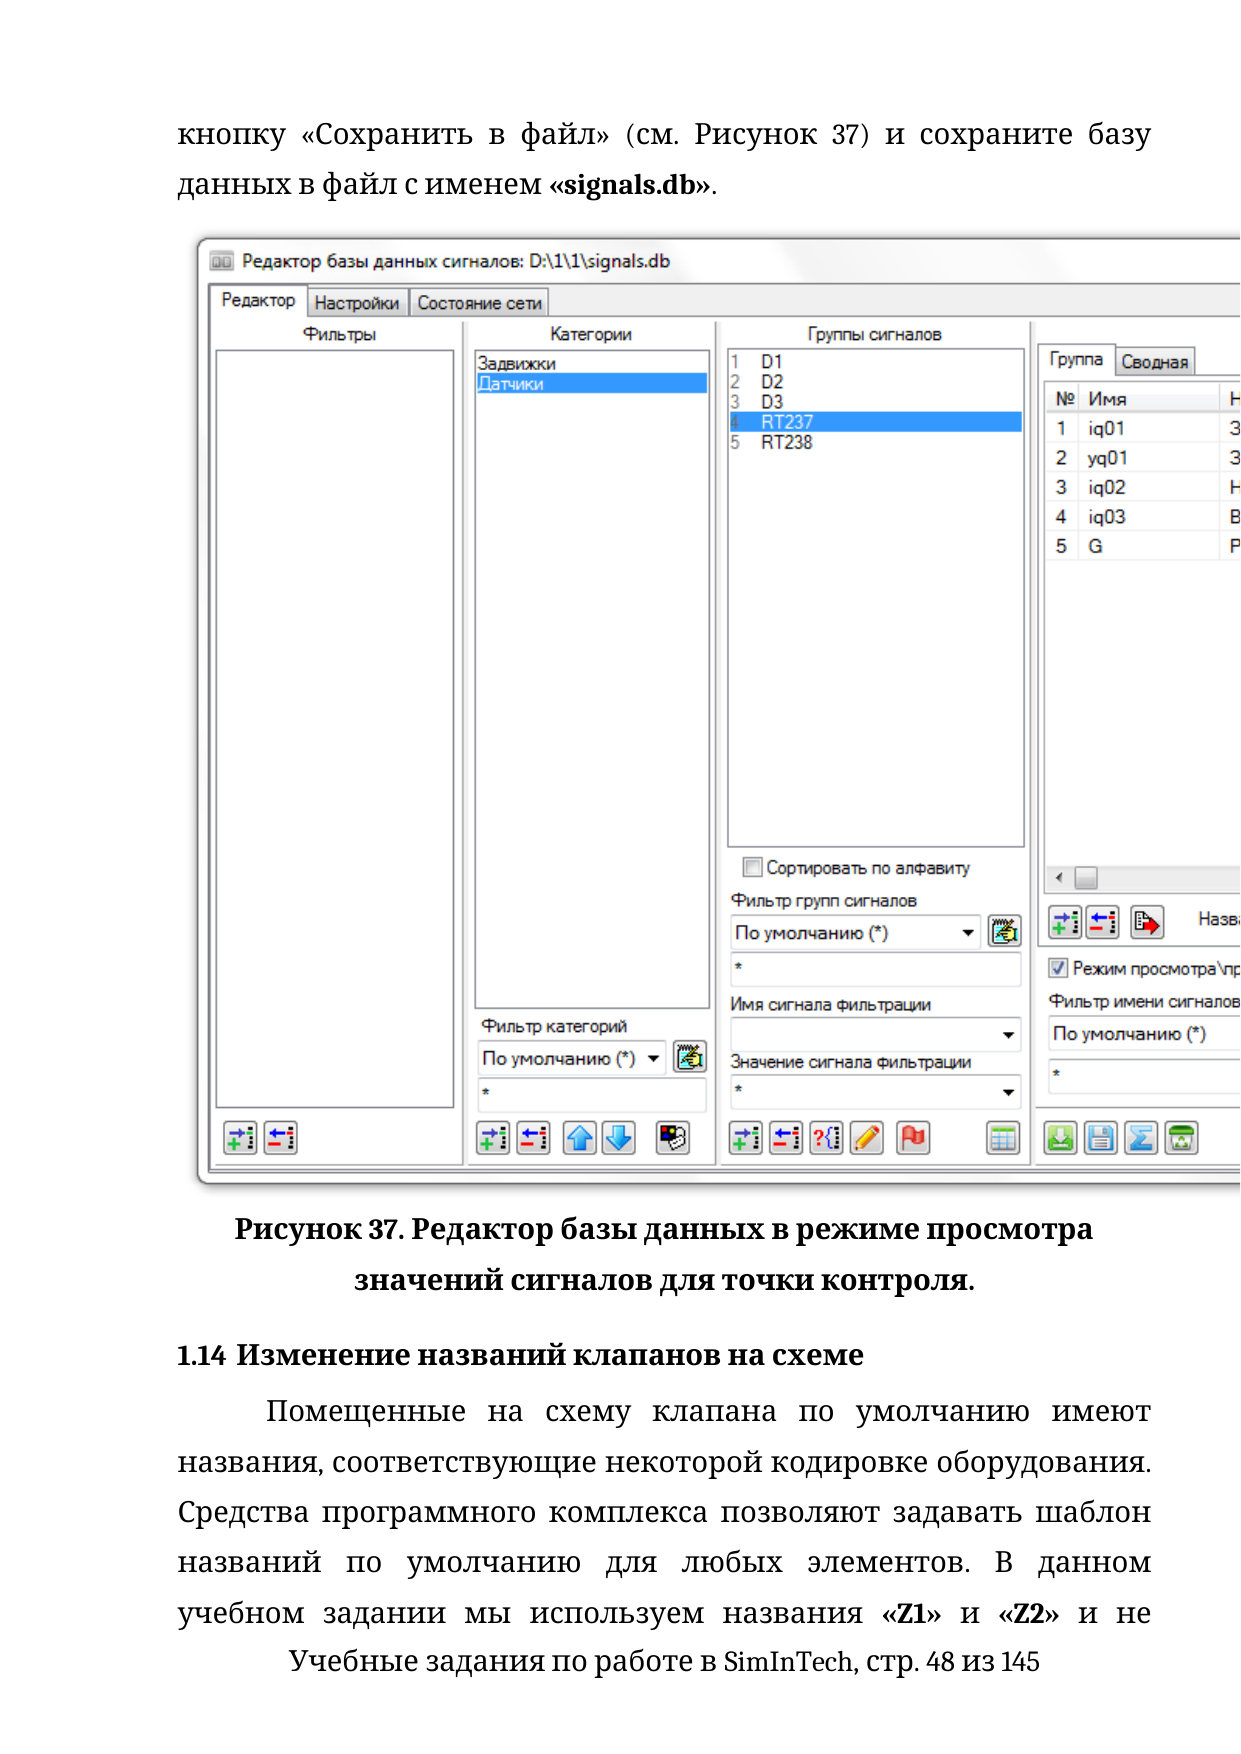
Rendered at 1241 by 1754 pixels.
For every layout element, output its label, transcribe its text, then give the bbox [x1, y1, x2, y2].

picture [177, 218, 1241, 1197]
subtitle Изменение названий клапанов на схеме [177, 1339, 1152, 1373]
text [177, 1396, 1152, 1630]
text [177, 118, 1152, 202]
